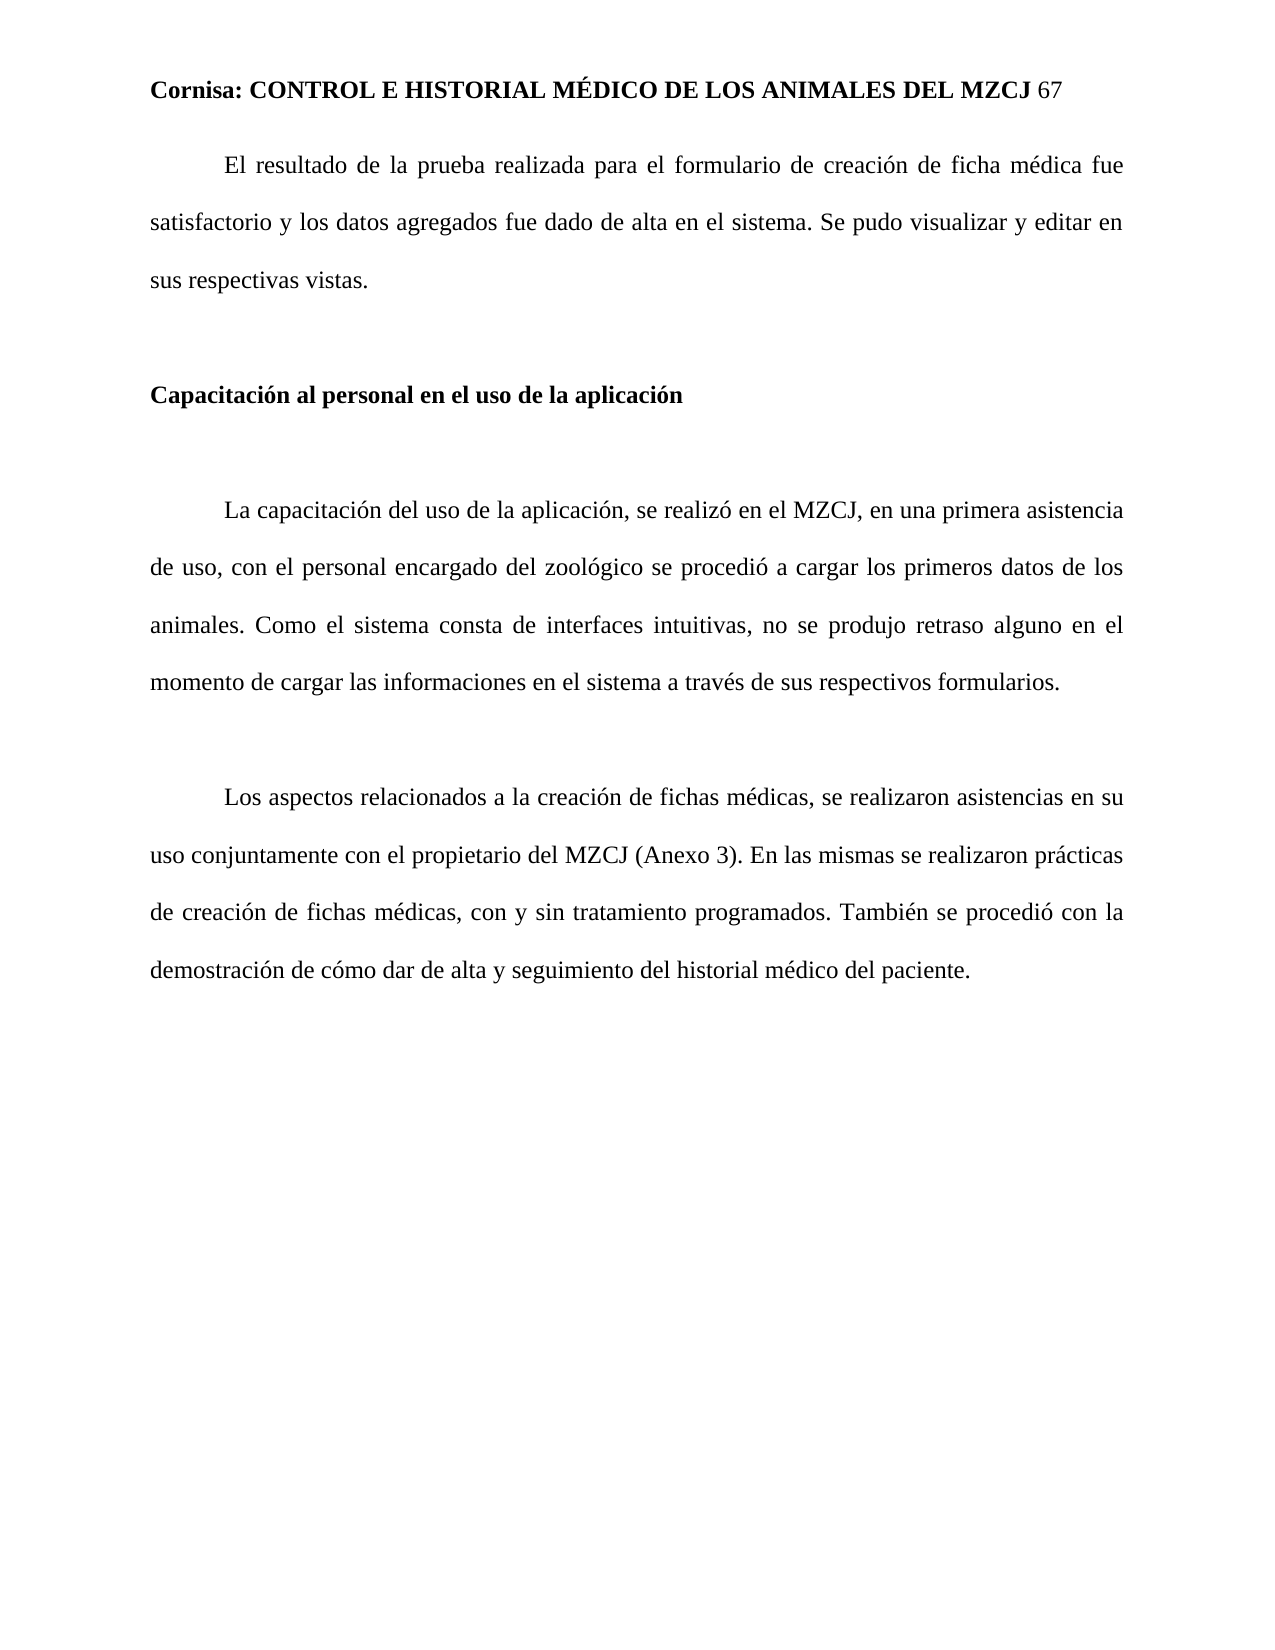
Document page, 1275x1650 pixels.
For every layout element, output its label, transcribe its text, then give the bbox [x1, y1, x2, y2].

text Los aspectos relacionados a la creación de fichas médicas, se realizaron asistencias en su uso conjuntamente con el propietario del MZCJ (Anexo 3). En las mismas se realizaron prácticas de creación de fichas médicas, con y sin tratamiento programados. También se procedió con la demostración de cómo dar de alta y seguimiento del historial médico del paciente. [150, 782, 1125, 984]
text La capacitación del uso de la aplicación, se realizó en el MZCJ, en una primera asistencia de uso, con el personal encargado del zoológico se procedió a cargar los primeros datos de los animales. Como el sistema consta de interfaces intuitivas, no se produjo retraso alguno en el momento de cargar las informaciones en el sistema a través de sus respectivos formularios. [150, 495, 1125, 696]
subtitle Capacitación al personal en el uso de la aplicación [150, 380, 1125, 409]
text El resultado de la prueba realizada para el formulario de creación de ficha médica fue satisfactorio y los datos agregados fue dado de alta en el sistema. Se pudo visualizar y editar en sus respectivas vistas. [150, 150, 1125, 294]
